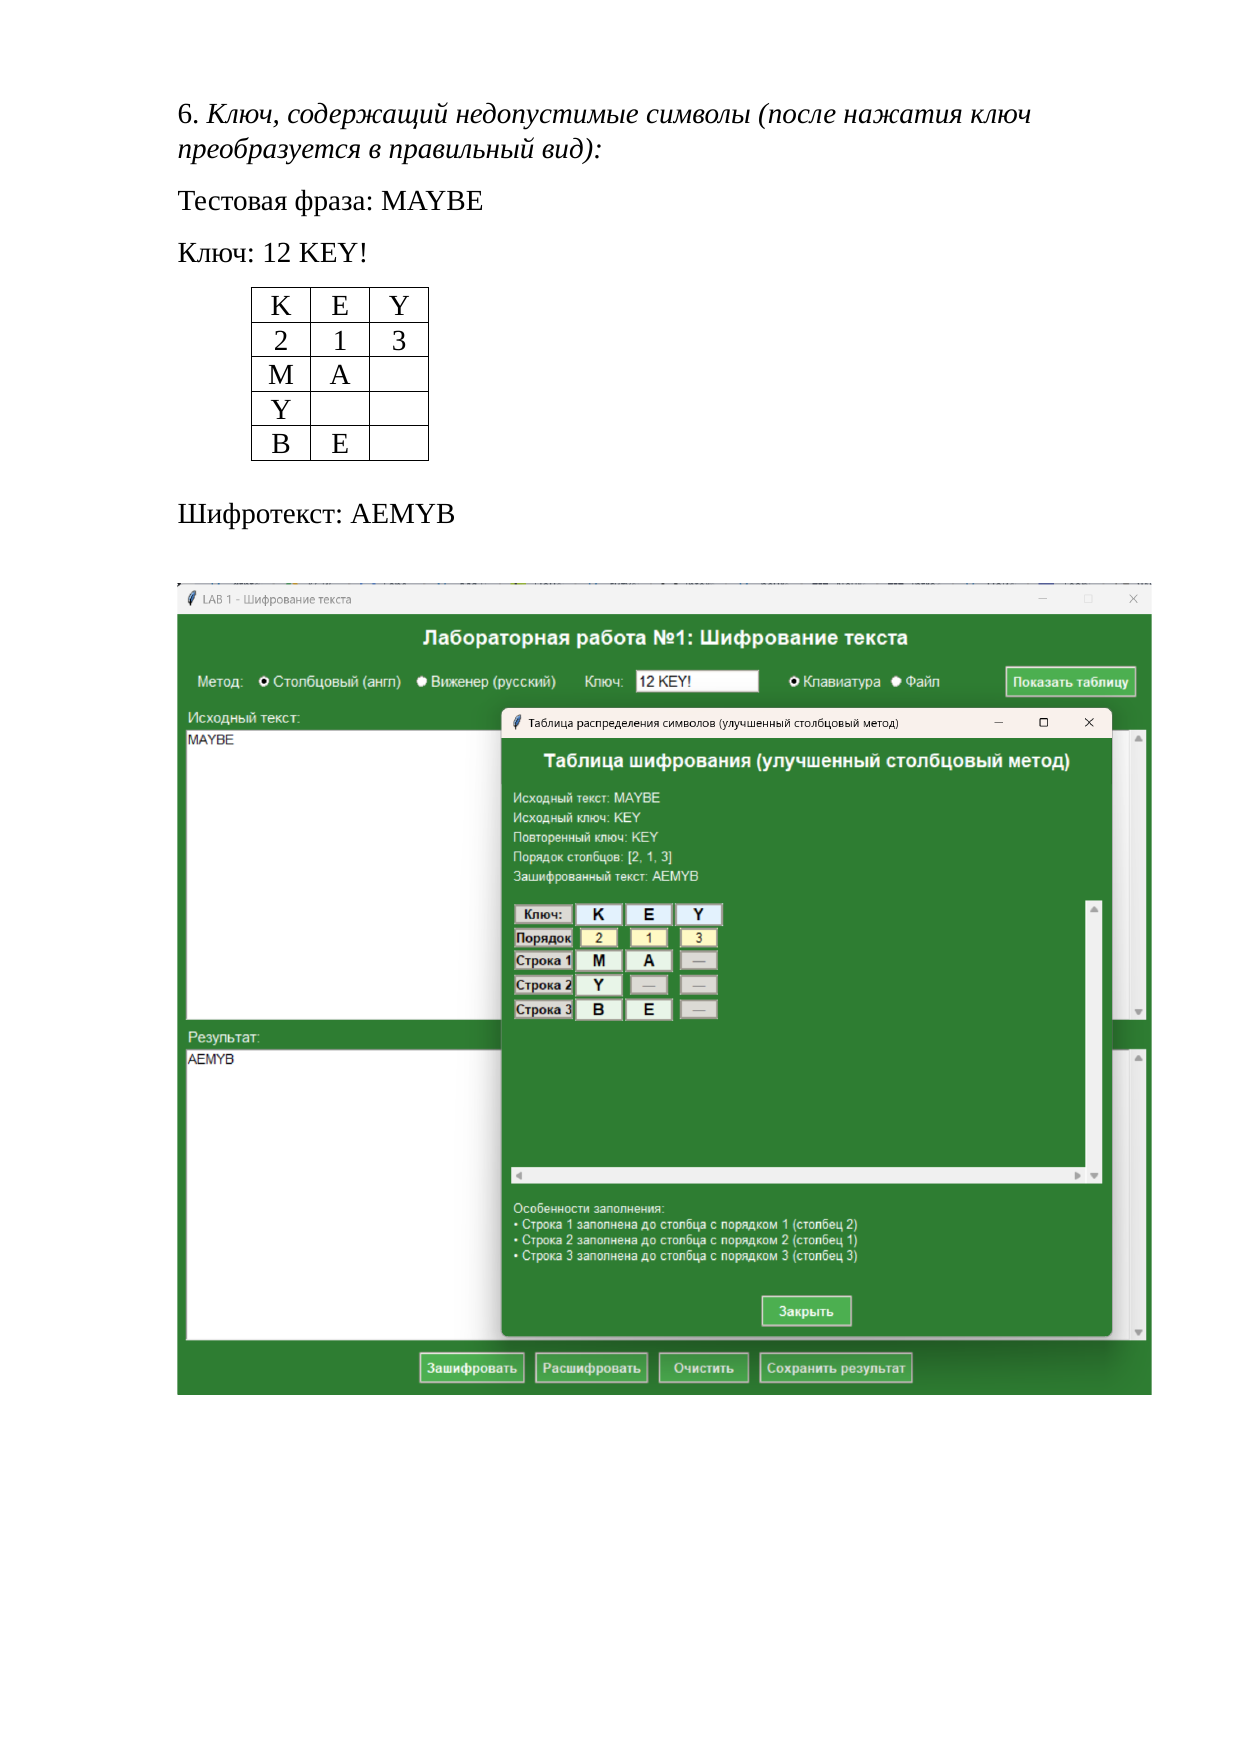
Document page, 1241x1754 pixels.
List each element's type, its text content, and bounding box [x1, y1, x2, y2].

table_cell 1 [311, 323, 369, 356]
text Ключ: 12 KEY! [177, 235, 1152, 269]
table_cell 2 [252, 323, 310, 356]
table_cell [370, 392, 428, 425]
table_cell [311, 392, 369, 425]
table_cell [370, 426, 428, 460]
table_cell E [311, 426, 369, 460]
table_cell [370, 357, 428, 391]
table_cell A [311, 357, 369, 391]
table_cell M [252, 357, 310, 391]
text 6. Ключ, содержащий недопустимые символы (после нажатия ключ преобразуется в правильный вид): [177, 96, 1152, 165]
table_cell Y [252, 392, 310, 425]
text Шифротекст: AEMYB [177, 496, 1152, 530]
picture [177, 583, 1152, 1395]
table_header K [252, 288, 310, 322]
table_header Y [370, 288, 428, 322]
table_cell 3 [370, 323, 428, 356]
table_header E [311, 288, 369, 322]
text Тестовая фраза: MAYBE [177, 183, 1152, 217]
table_cell B [252, 426, 310, 460]
